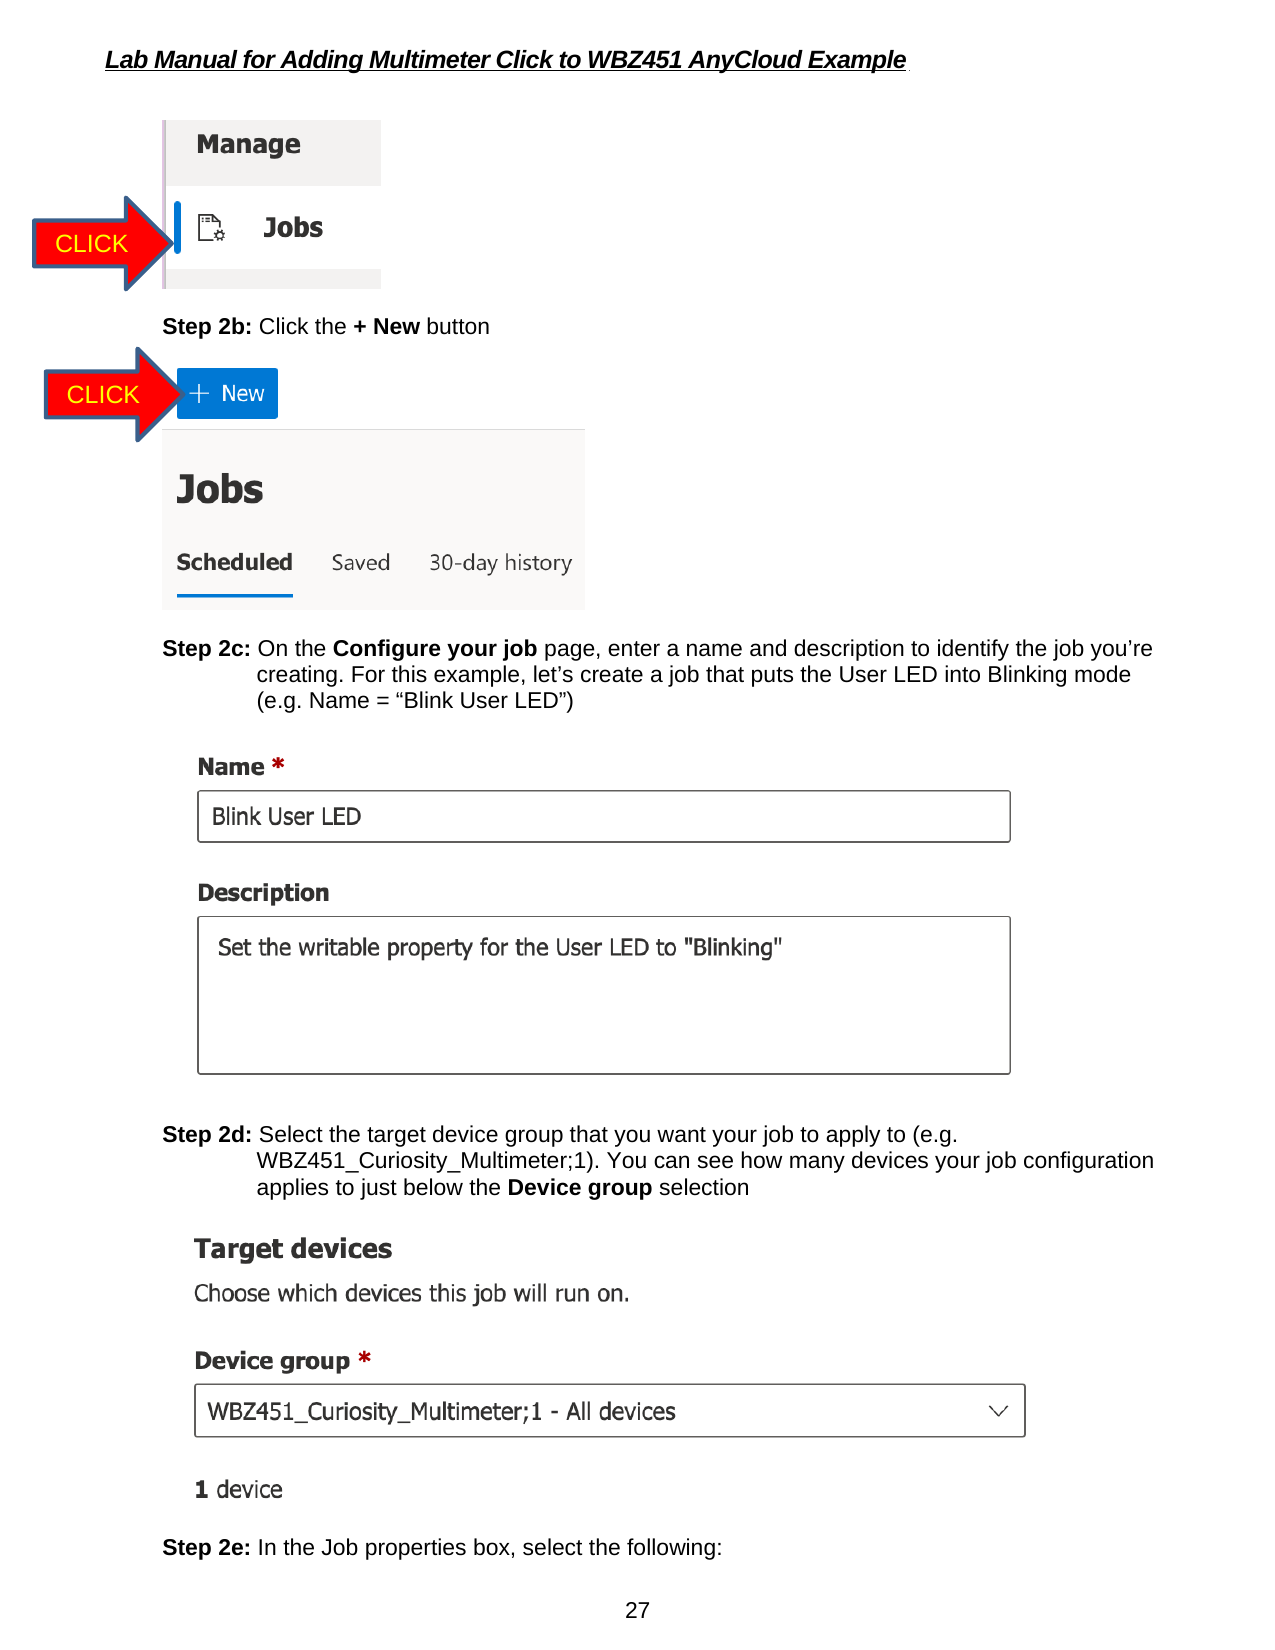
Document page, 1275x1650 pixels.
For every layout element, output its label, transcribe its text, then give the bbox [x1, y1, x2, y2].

picture [162, 120, 381, 289]
text Step 2b: Click the + New button [162, 313, 1170, 340]
text Step 2c: On the Configure your job page, enter a name and description to identify the job you’re creating. For this example, let’s create a job that puts the User LED into Blinking mode (e.g. Name = “Blink User LED”) [162, 635, 1170, 714]
picture [180, 738, 1029, 1096]
picture [162, 364, 585, 610]
picture [180, 1225, 1032, 1509]
text Step 2e: In the Job properties box, select the following: [162, 1534, 1170, 1560]
text Step 2d: Select the target device group that you want your job to apply to (e.g. WBZ451_Curiosity_Multimeter;1). You can see how many devices your job configuration applies to just below the Device group selection [162, 1121, 1170, 1200]
